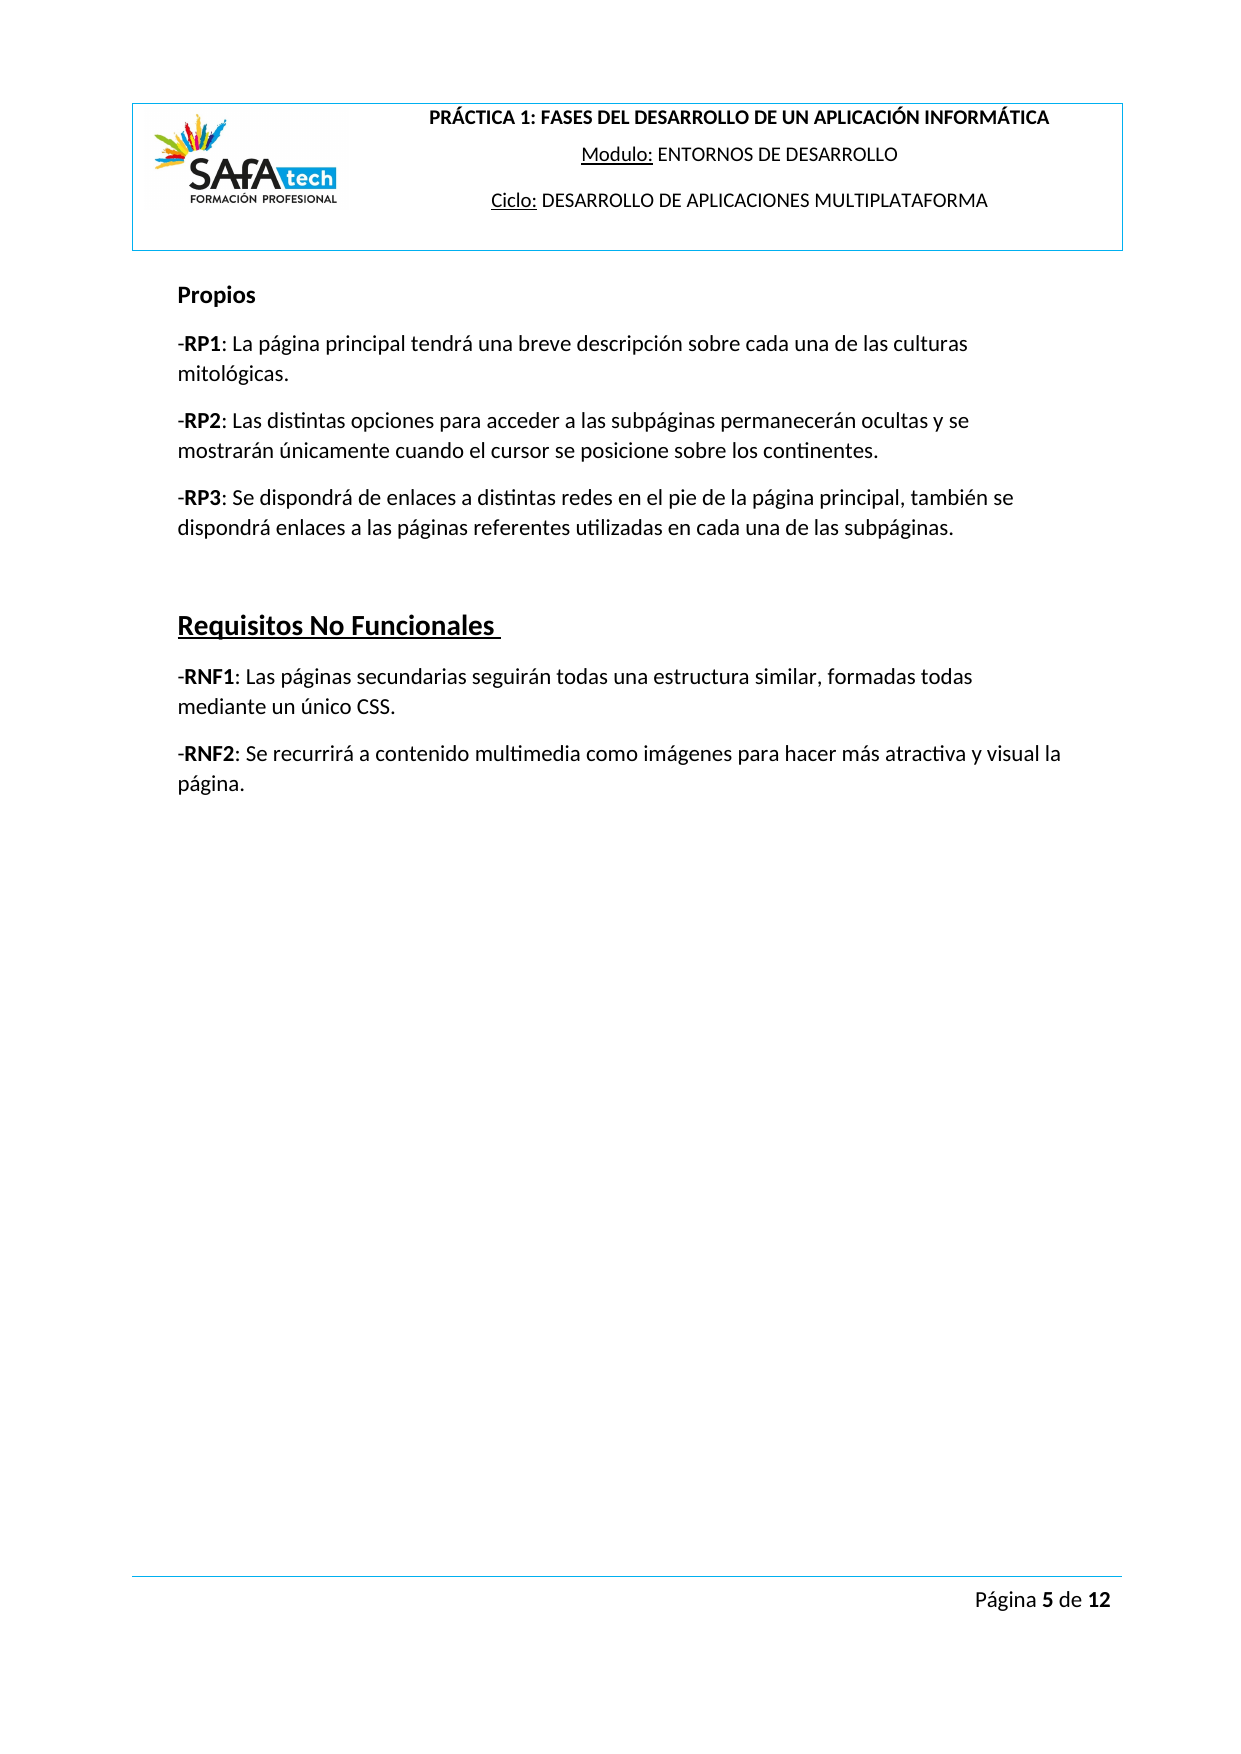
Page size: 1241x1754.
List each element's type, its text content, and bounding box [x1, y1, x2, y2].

text -RNF1: Las páginas secundarias seguirán todas una estructura similar, formadas todas mediante un único CSS. [177, 662, 1063, 720]
text -RP3: Se dispondrá de enlaces a distintas redes en el pie de la página principal, también se dispondrá enlaces a las páginas referentes utilizadas en cada una de las subpáginas. [177, 483, 1063, 541]
text -RNF2: Se recurrirá a contenido multimedia como imágenes para hacer más atractiva y visual la página. [177, 739, 1063, 797]
text -RP2: Las distintas opciones para acceder a las subpáginas permanecerán ocultas y se mostrarán únicamente cuando el cursor se posicione sobre los continentes. [177, 406, 1063, 464]
text Propios [177, 279, 1063, 310]
text Requisitos No Funcionales [177, 607, 1063, 643]
picture [144, 107, 349, 210]
text -RP1: La página principal tendrá una breve descripción sobre cada una de las culturas mitológicas. [177, 329, 1063, 387]
